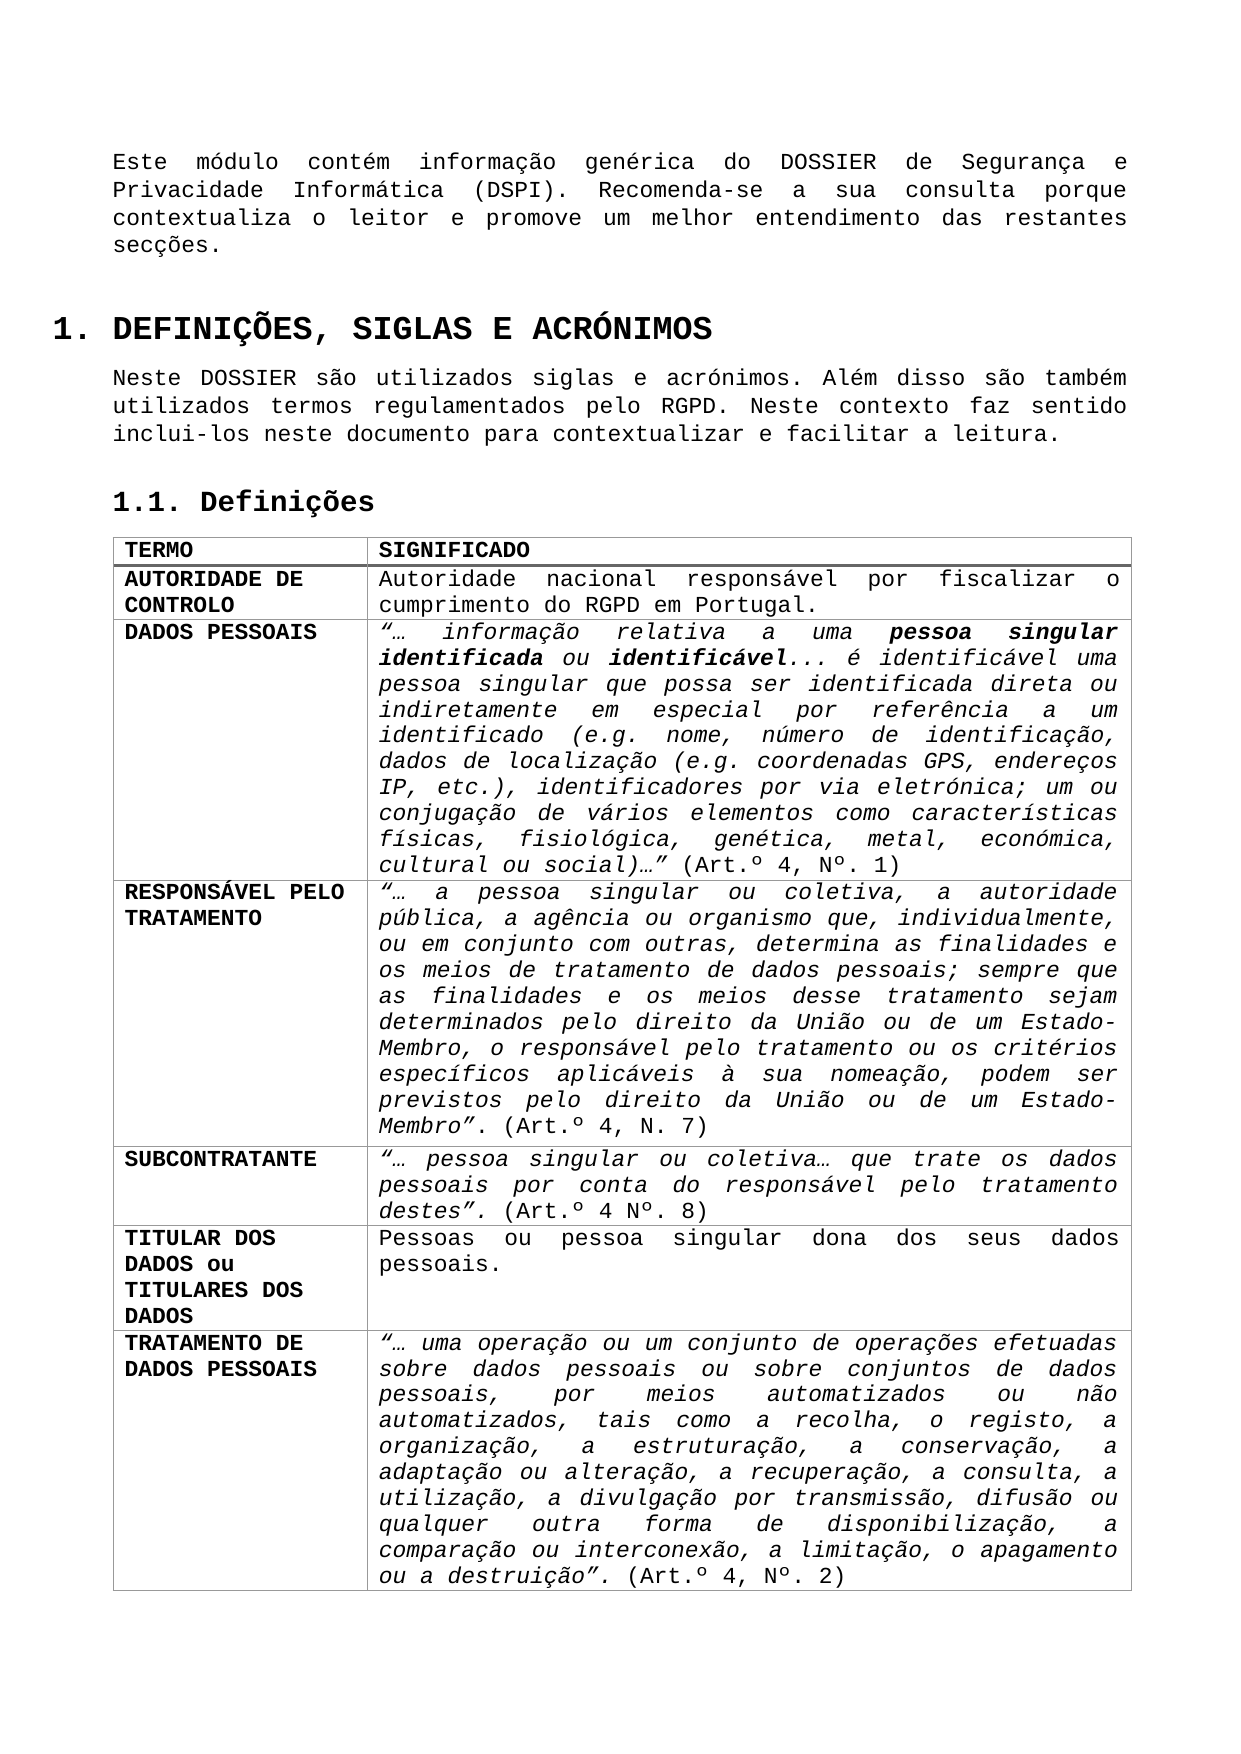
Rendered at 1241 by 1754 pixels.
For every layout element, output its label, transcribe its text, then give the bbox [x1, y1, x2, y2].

table_cell Autoridade nacional responsável por fiscalizar o cumprimento do RGPD em Portugal. [368, 567, 1131, 619]
table_header SIGNIFICADO [368, 538, 1131, 564]
table_cell “… pessoa singular ou coletiva… que trate os dados pessoais por conta do responsável pelo tratamento destes”. (Art.º 4 Nº. 8) [368, 1147, 1131, 1225]
table_cell Pessoas ou pessoa singular dona dos seus dados pessoais. [368, 1226, 1131, 1330]
table_cell “… uma operação ou um conjunto de operações efetuadas sobre dados pessoais ou sobre conjuntos de dados pessoais, por meios automatizados ou não automatizados, tais como a recolha, o registo, a organização, a estruturação, a conservação, a adaptação ou alteração, a recuperação, a consulta, a utilização, a divulgação por transmissão, difusão ou qualquer outra forma de disponibilização, a comparação ou interconexão, a limitação, o apagamento ou a destruição”. (Art.º 4, Nº. 2) [368, 1331, 1131, 1590]
text Definições [112, 487, 1128, 520]
table_header TERMO [114, 538, 367, 564]
table_cell TRATAMENTO DE DADOS PESSOAIS [114, 1331, 367, 1590]
table_cell TITULAR DOS DADOS ou TITULARES DOS DADOS [114, 1226, 367, 1330]
text Neste DOSSIER são utilizados siglas e acrónimos. Além disso são também utilizados termos regulamentados pelo RGPD. Neste contexto faz sentido inclui-los neste documento para contextualizar e facilitar a leitura. [112, 366, 1128, 448]
table_cell AUTORIDADE DE CONTROLO [114, 567, 367, 619]
text Este módulo contém informação genérica do DOSSIER de Segurança e Privacidade Informática (DSPI). Recomenda-se a sua consulta porque contextualiza o leitor e promove um melhor entendimento das restantes secções. [112, 150, 1128, 260]
table_cell SUBCONTRATANTE [114, 1147, 367, 1225]
table_cell DADOS PESSOAIS [114, 620, 367, 879]
table_cell “… a pessoa singular ou coletiva, a autoridade pública, a agência ou organismo que, individualmente, ou em conjunto com outras, determina as finalidades e os meios de tratamento de dados pessoais; sempre que as finalidades e os meios desse tratamento sejam determinados pelo direito da União ou de um Estado-Membro, o responsável pelo tratamento ou os critérios específicos aplicáveis à sua nomeação, podem ser previstos pelo direito da União ou de um Estado-Membro”. (Art.º 4, N. 7) [368, 881, 1131, 1146]
table_cell RESPONSÁVEL PELO TRATAMENTO [114, 881, 367, 1146]
table_cell “… informação relativa a uma pessoa singular identificada ou identificável... é identificável uma pessoa singular que possa ser identificada direta ou indiretamente em especial por referência a um identificado (e.g. nome, número de identificação, dados de localização (e.g. coordenadas GPS, endereços IP, etc.), identificadores por via eletrónica; um ou conjugação de vários elementos como características físicas, fisiológica, genética, metal, económica, cultural ou social)…” (Art.º 4, Nº. 1) [368, 620, 1131, 879]
list DEFINIÇÕES, SIGLAS E ACRÓNIMOS [112, 312, 1128, 349]
